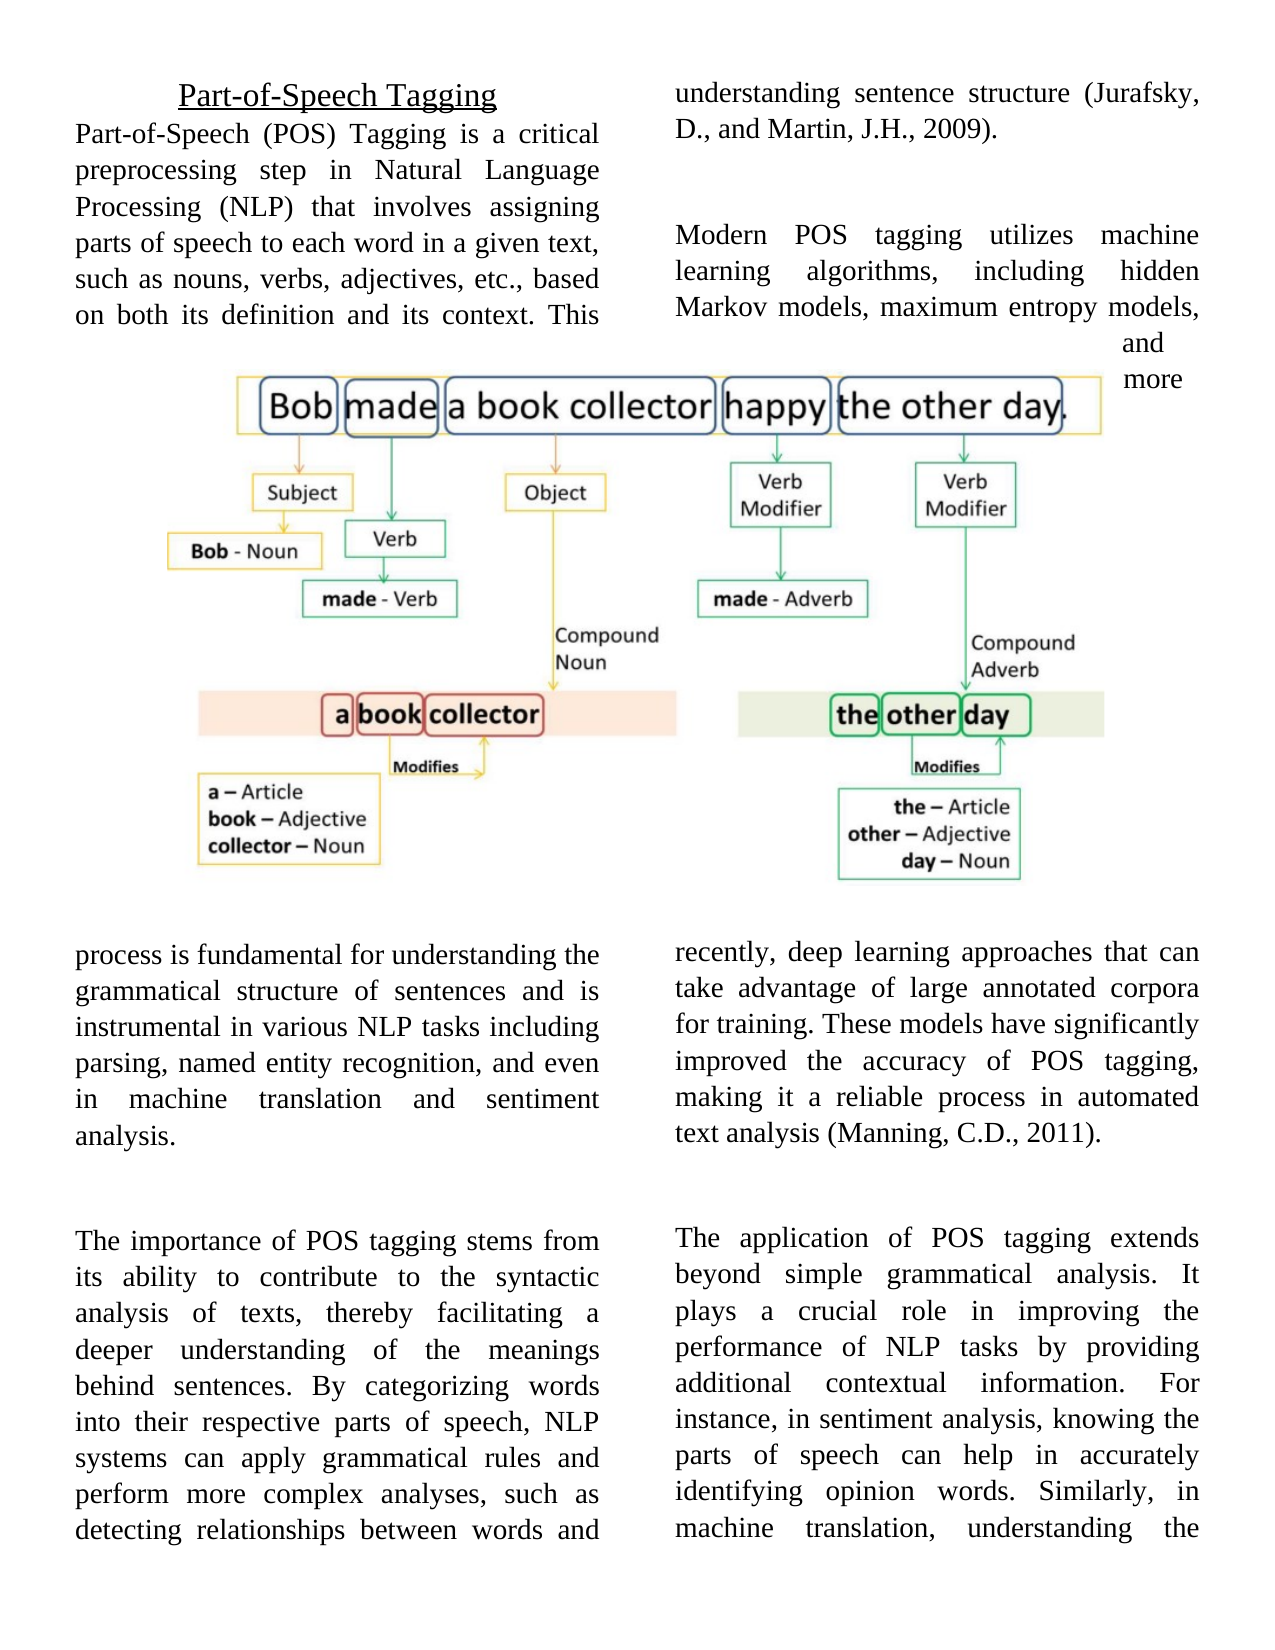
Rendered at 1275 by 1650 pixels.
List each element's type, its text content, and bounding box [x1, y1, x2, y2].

text Modern POS tagging utilizes machine learning algorithms, including hidden Markov models, maximum entropy models, and more recently, deep learning approaches that can take advantage of large annotated corpora for training. These models have significantly improved the accuracy of POS tagging, making it a reliable process in automated text analysis (Manning, C.D., 2011). [675, 217, 1200, 1148]
text Part-of-Speech (POS) Tagging is a critical preprocessing step in Natural Language Processing (NLP) that involves assigning parts of speech to each word in a given text, such as nouns, verbs, adjectives, etc., based on both its definition and its context. This process is fundamental for understanding the grammatical structure of sentences and is instrumental in various NLP tasks including parsing, named entity recognition, and even in machine translation and sentiment analysis. [75, 116, 600, 1151]
subtitle Part-of-Speech Tagging [75, 75, 600, 113]
text The importance of POS tagging stems from its ability to contribute to the syntactic analysis of texts, thereby facilitating a deeper understanding of the meanings behind sentences. By categorizing words into their respective parts of speech, NLP systems can apply grammatical rules and perform more complex analyses, such as detecting relationships between words and understanding sentence structure (Jurafsky, D., and Martin, J.H., 2009). [75, 1223, 600, 1546]
text The importance of POS tagging stems from its ability to contribute to the syntactic analysis of texts, thereby facilitating a deeper understanding of the meanings behind sentences. By categorizing words into their respective parts of speech, NLP systems can apply grammatical rules and perform more complex analyses, such as detecting relationships between words and understanding sentence structure (Jurafsky, D., and Martin, J.H., 2009). [675, 75, 1200, 145]
picture [167, 369, 1105, 886]
